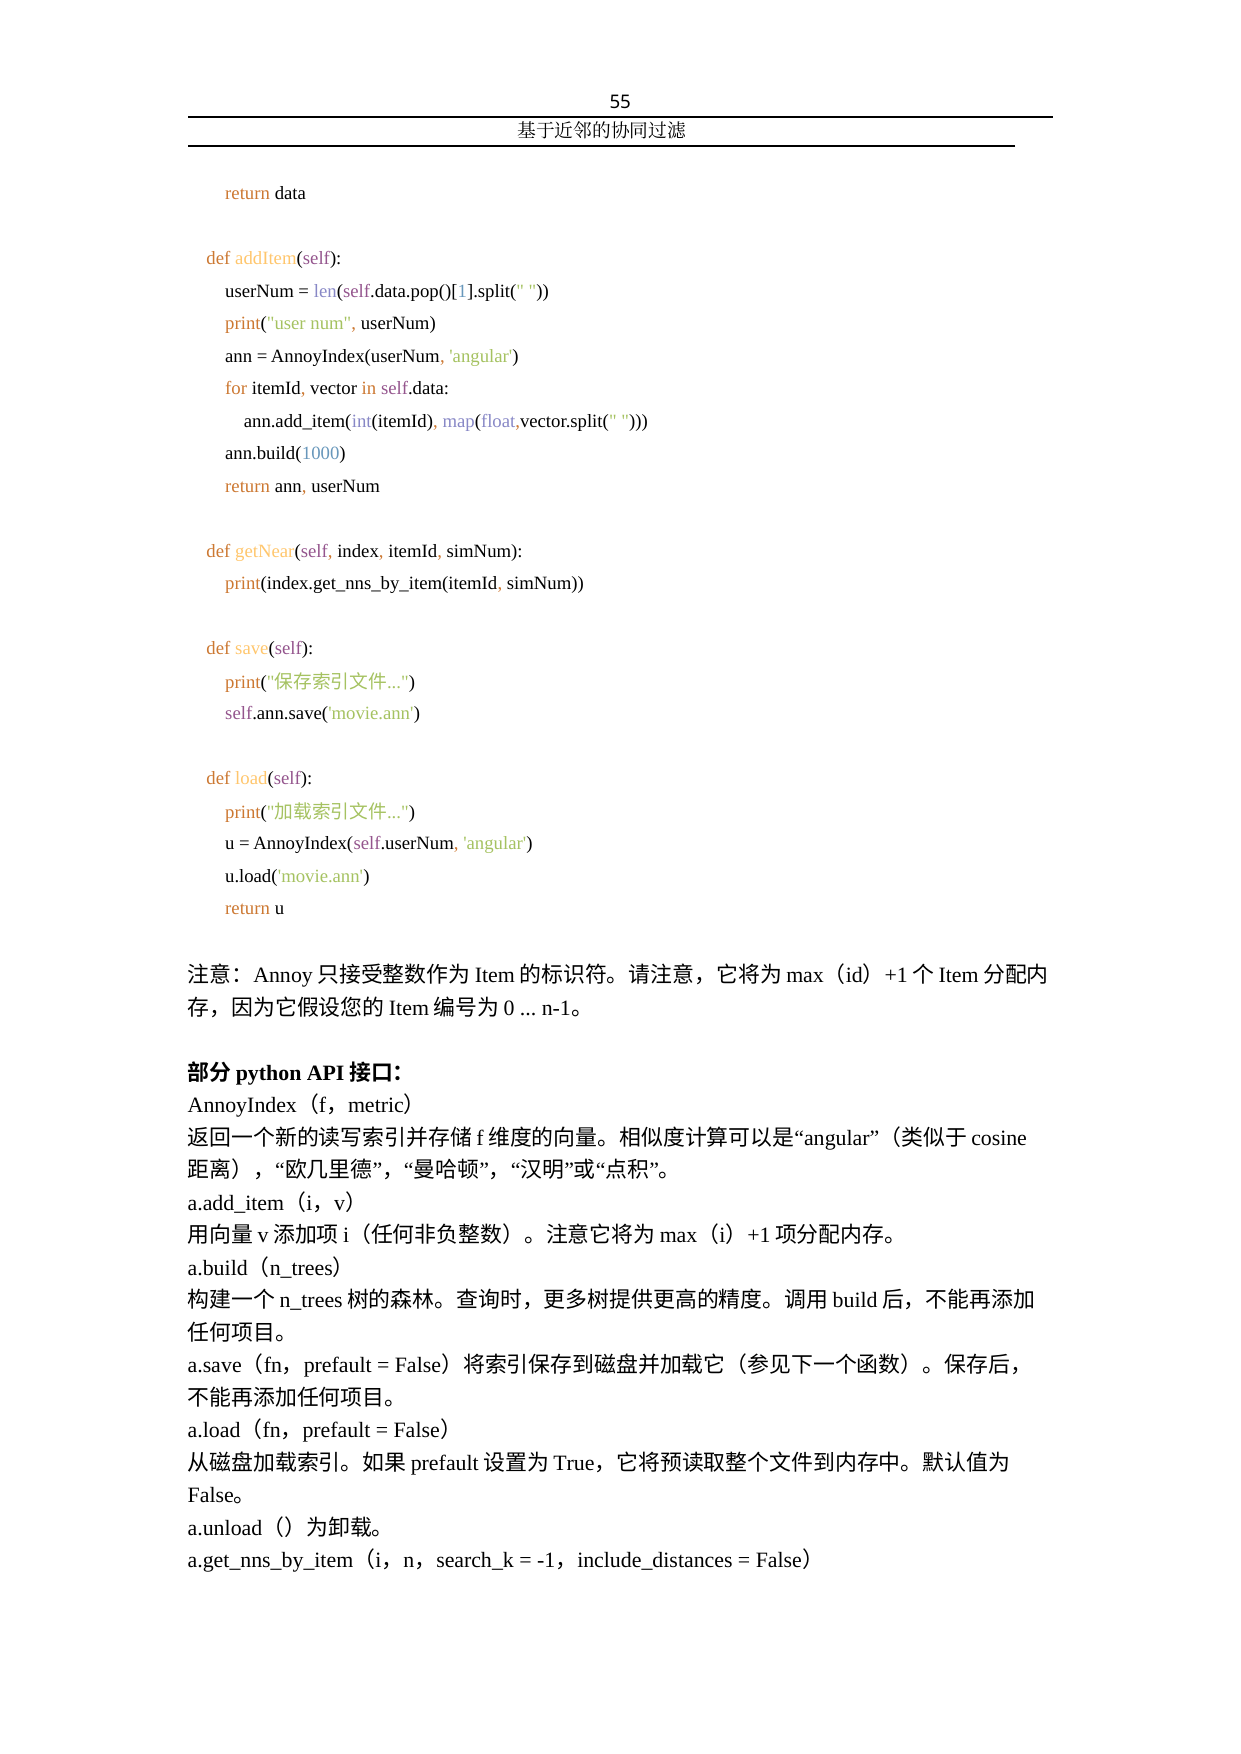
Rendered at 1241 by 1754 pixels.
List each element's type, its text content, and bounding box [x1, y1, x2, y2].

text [187, 177, 1053, 924]
text a.get_nns_by_item（i，n，search_k = -1，include_distances = False） [187, 1542, 1053, 1574]
text a.unload（）为卸载。 [187, 1509, 1053, 1542]
text a.save（fn，prefault = False）将索引保存到磁盘并加载它（参见下一个函数）。保存后，不能再添加任何项目。 [187, 1347, 1053, 1412]
text a.add_item（i，v） [187, 1184, 1053, 1217]
text 从磁盘加载索引。如果prefault设置为True，它将预读取整个文件到内存中。默认值为False。 [187, 1444, 1053, 1509]
text a.build（n_trees） [187, 1249, 1053, 1282]
text 部分python API接口： [187, 1054, 1053, 1087]
text 注意：Annoy只接受整数作为Item的标识符。请注意，它将为max（id）+1个Item分配内存，因为它假设您的Item编号为0 ... n-1。 [187, 957, 1053, 1022]
text a.load（fn，prefault = False） [187, 1412, 1053, 1444]
text 构建一个n_trees树的森林。查询时，更多树提供更高的精度。调用build后，不能再添加任何项目。 [187, 1282, 1053, 1347]
text AnnoyIndex（f，metric） [187, 1087, 1053, 1119]
text 用向量v添加项i（任何非负整数）。注意它将为max（i）+1项分配内存。 [187, 1217, 1053, 1249]
text 返回一个新的读写索引并存储f维度的向量。相似度计算可以是“angular”（类似于cosine距离），“欧几里德”，“曼哈顿”，“汉明”或“点积”。 [187, 1119, 1053, 1184]
